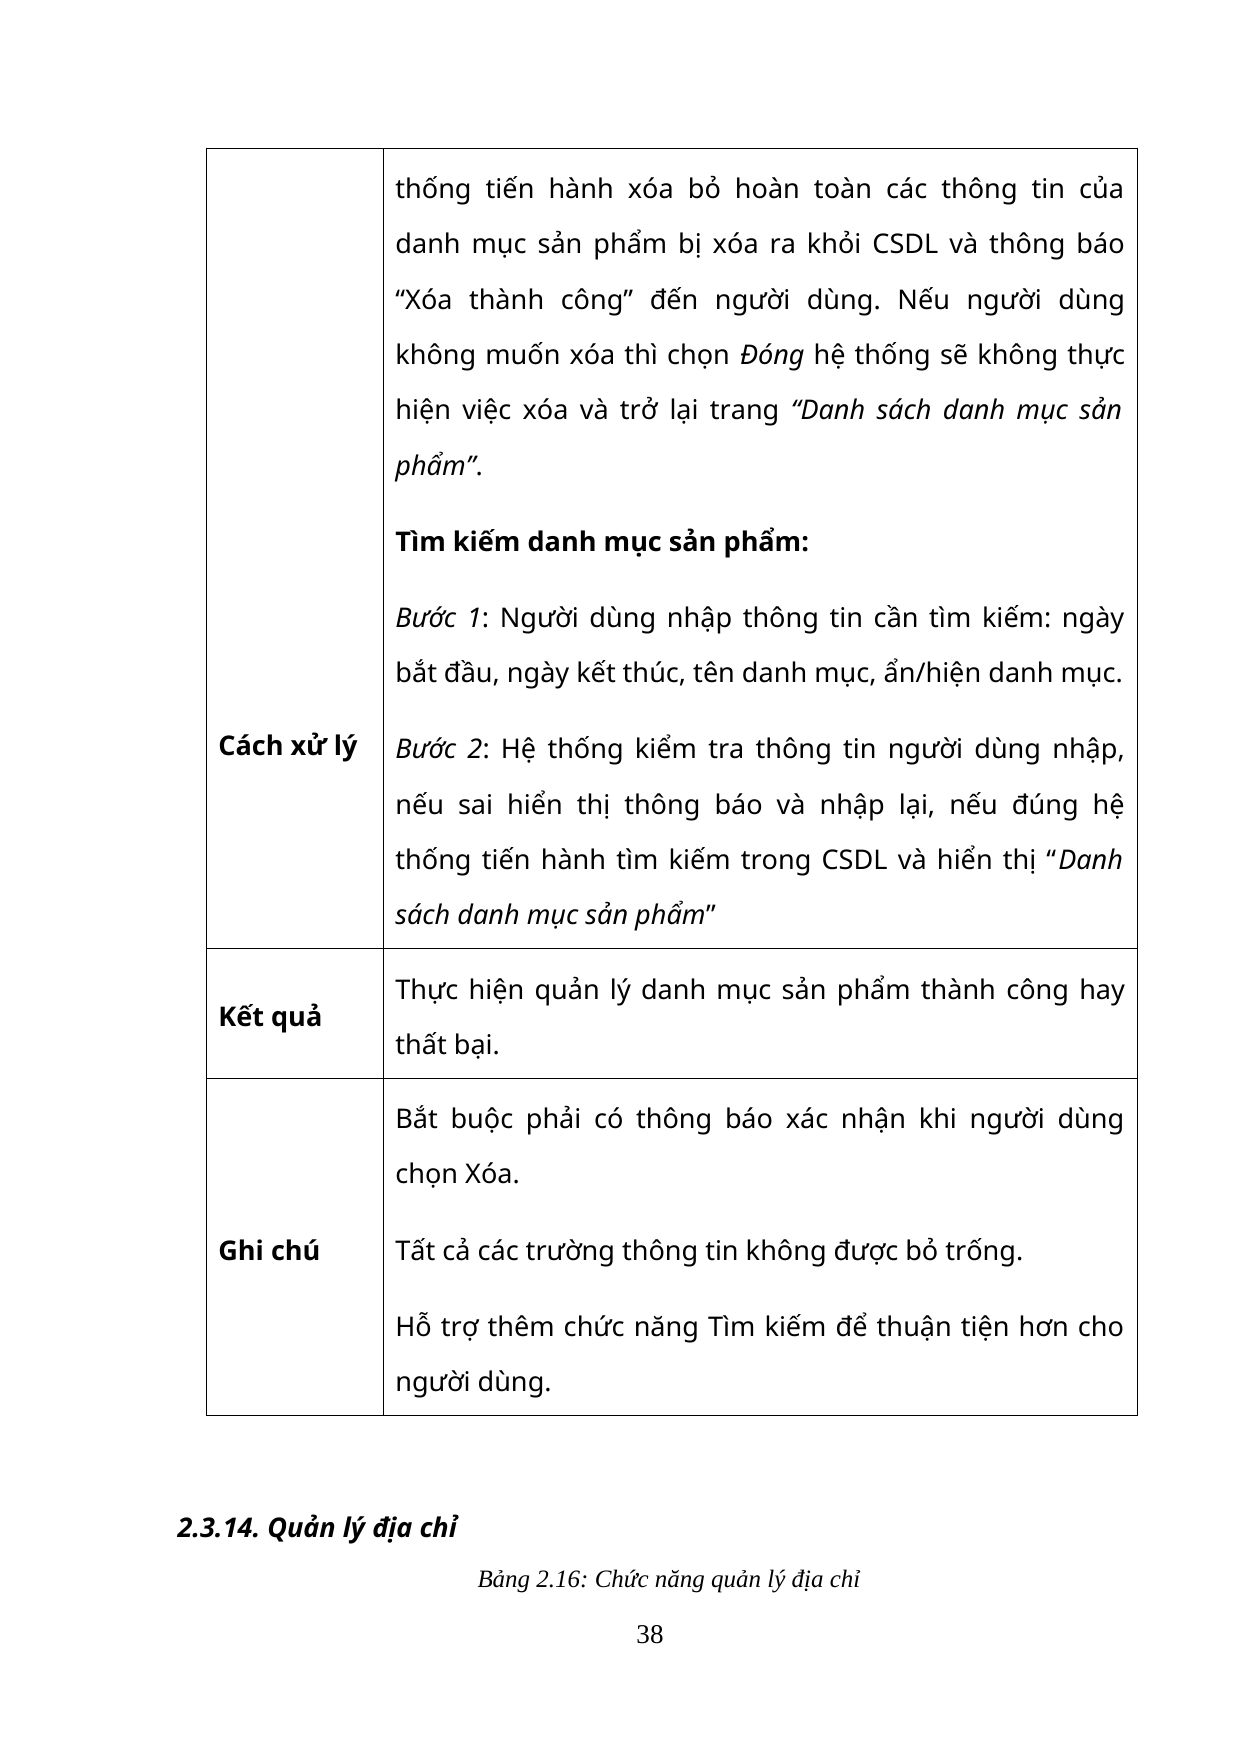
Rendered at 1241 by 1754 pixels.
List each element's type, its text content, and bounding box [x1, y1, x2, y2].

subtitle 2.3.14. Quản lý địa chỉ [177, 1508, 1122, 1545]
text Bảng 2.16: Chức năng quản lý địa chỉ [402, 1564, 1122, 1592]
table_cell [384, 149, 1137, 948]
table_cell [207, 149, 383, 948]
table_cell Ghi chú [207, 1079, 383, 1415]
table_cell Thực hiện quản lý danh mục sản phẩm thành công hay thất bại. [384, 949, 1137, 1078]
table_cell Bắt buộc phải có thông báo xác nhận khi người dùng chọn Xóa. Tất cả các trường thông tin không được bỏ trống. Hỗ trợ thêm chức năng Tìm kiếm để thuận tiện hơn cho người dùng. [384, 1079, 1137, 1415]
table_cell Kết quả [207, 949, 383, 1078]
